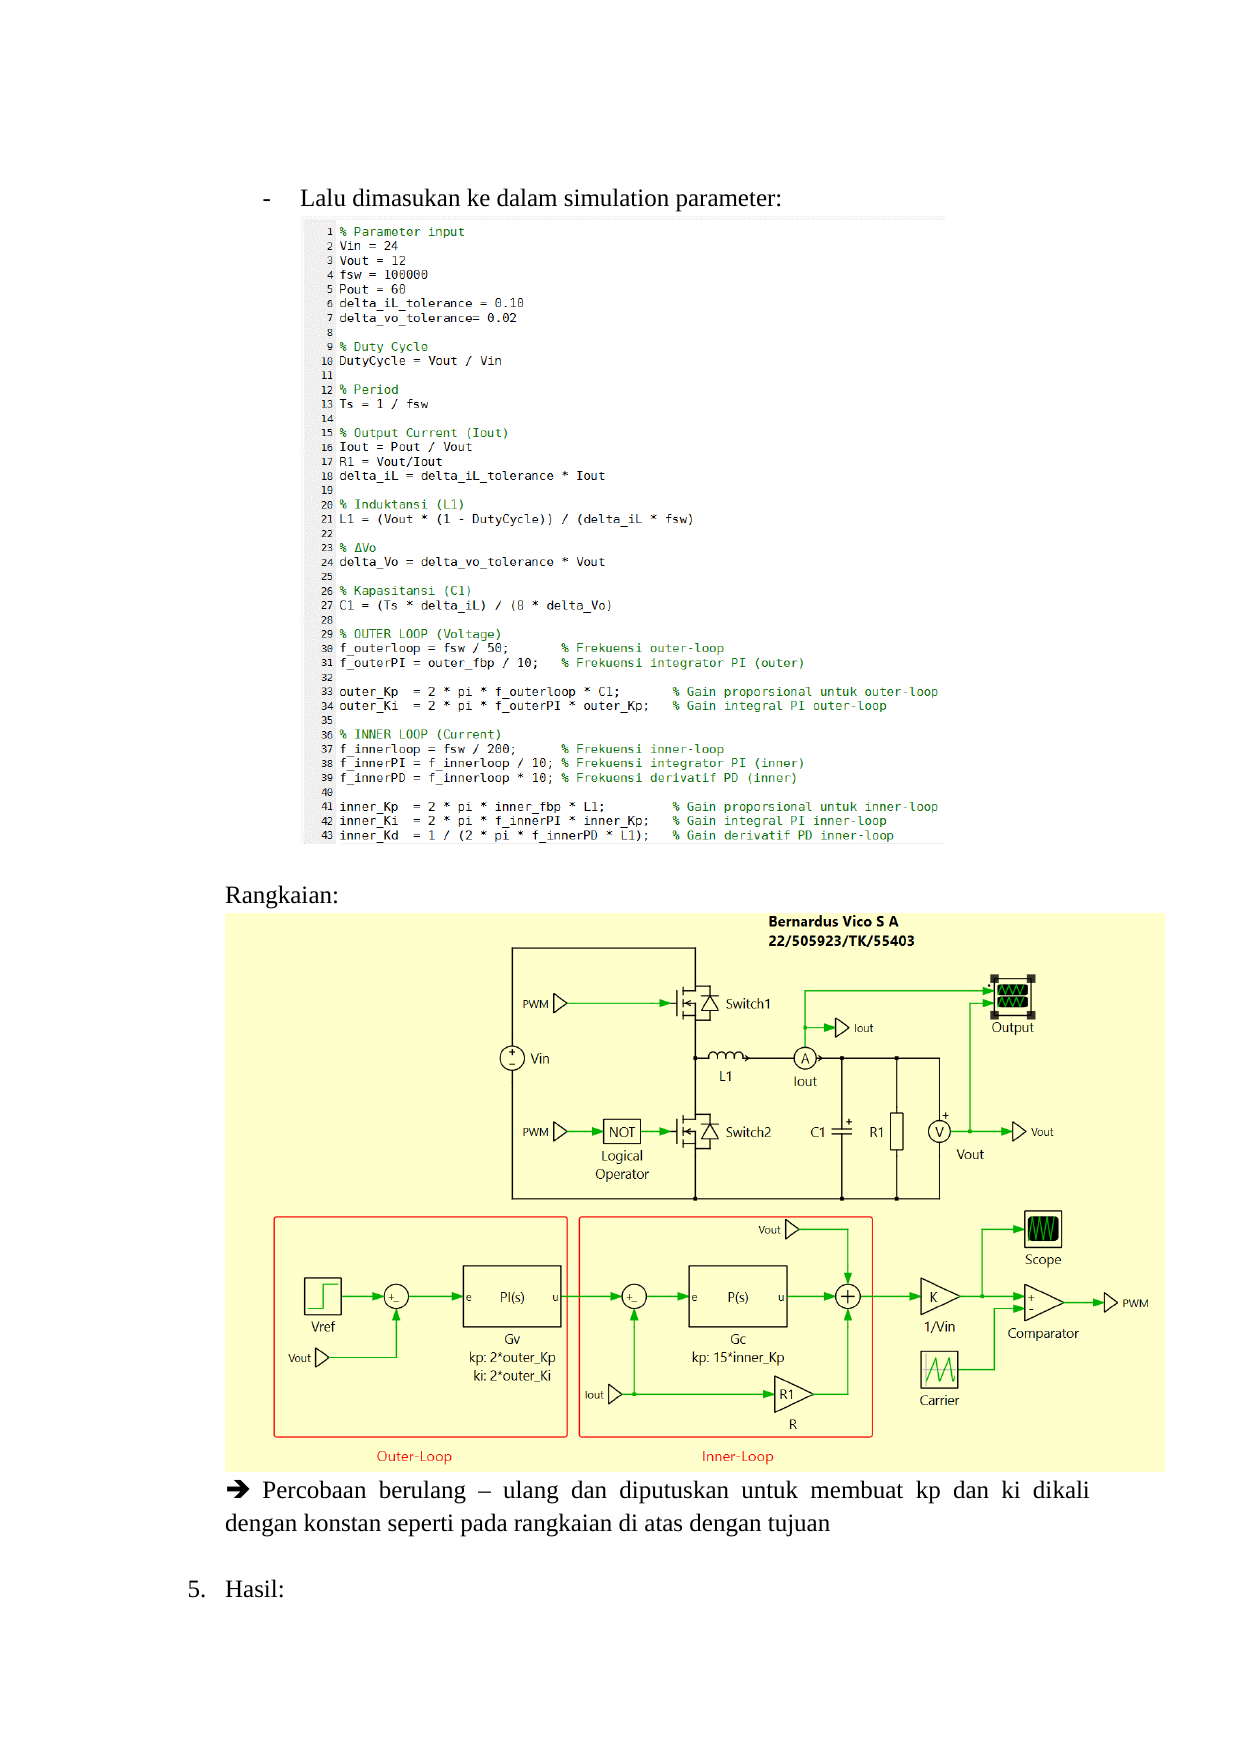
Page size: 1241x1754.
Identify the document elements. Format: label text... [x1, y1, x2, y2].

picture [225, 913, 1166, 1472]
list Hasil: [187, 1574, 1090, 1603]
picture [300, 216, 946, 844]
list Percobaan berulang – ulang dan diputuskan untuk membuat kp dan ki dikali dengan konstan seperti pada rangkaian di atas dengan tujuan [225, 1475, 1090, 1537]
list Lalu dimasukan ke dalam simulation parameter: [262, 183, 1090, 212]
list Rangkaian: [225, 880, 1090, 909]
